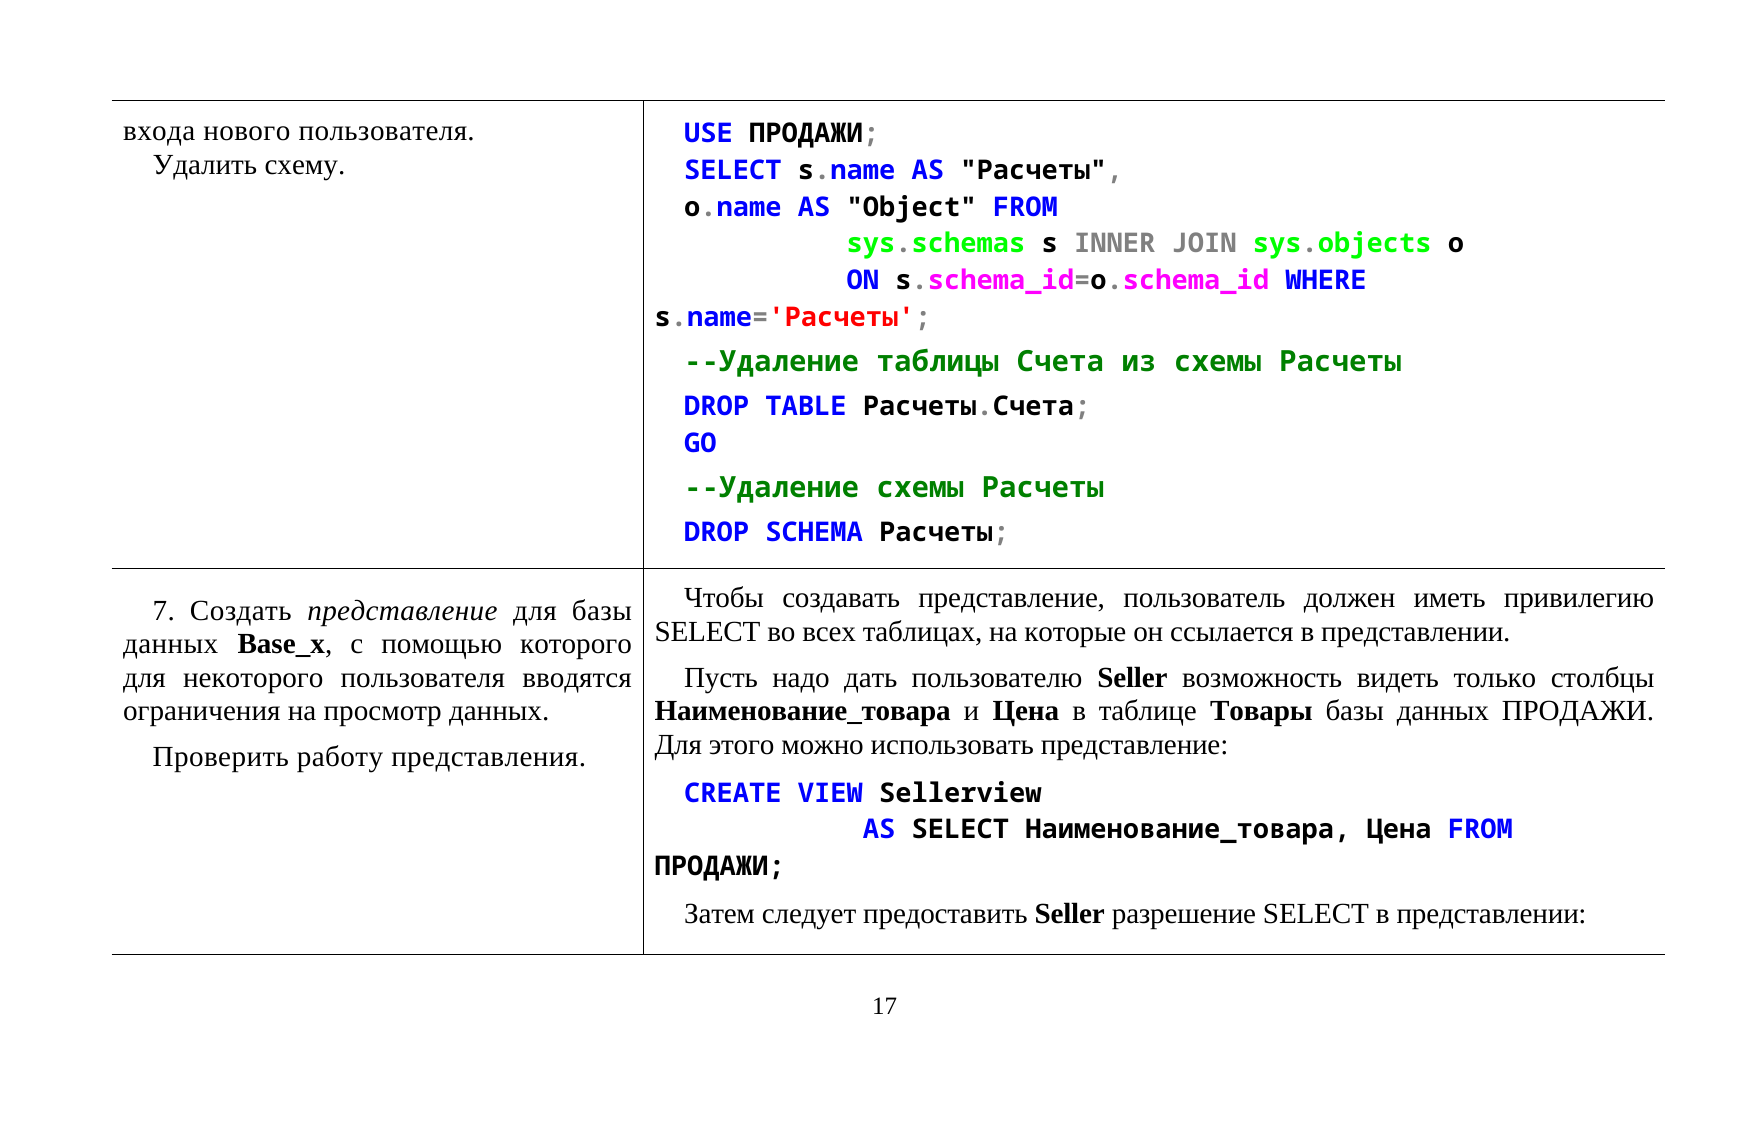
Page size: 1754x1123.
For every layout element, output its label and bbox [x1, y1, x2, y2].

table_cell [644, 569, 1665, 954]
table_cell [112, 569, 643, 954]
table_cell [644, 101, 1665, 567]
table_cell [112, 101, 643, 567]
